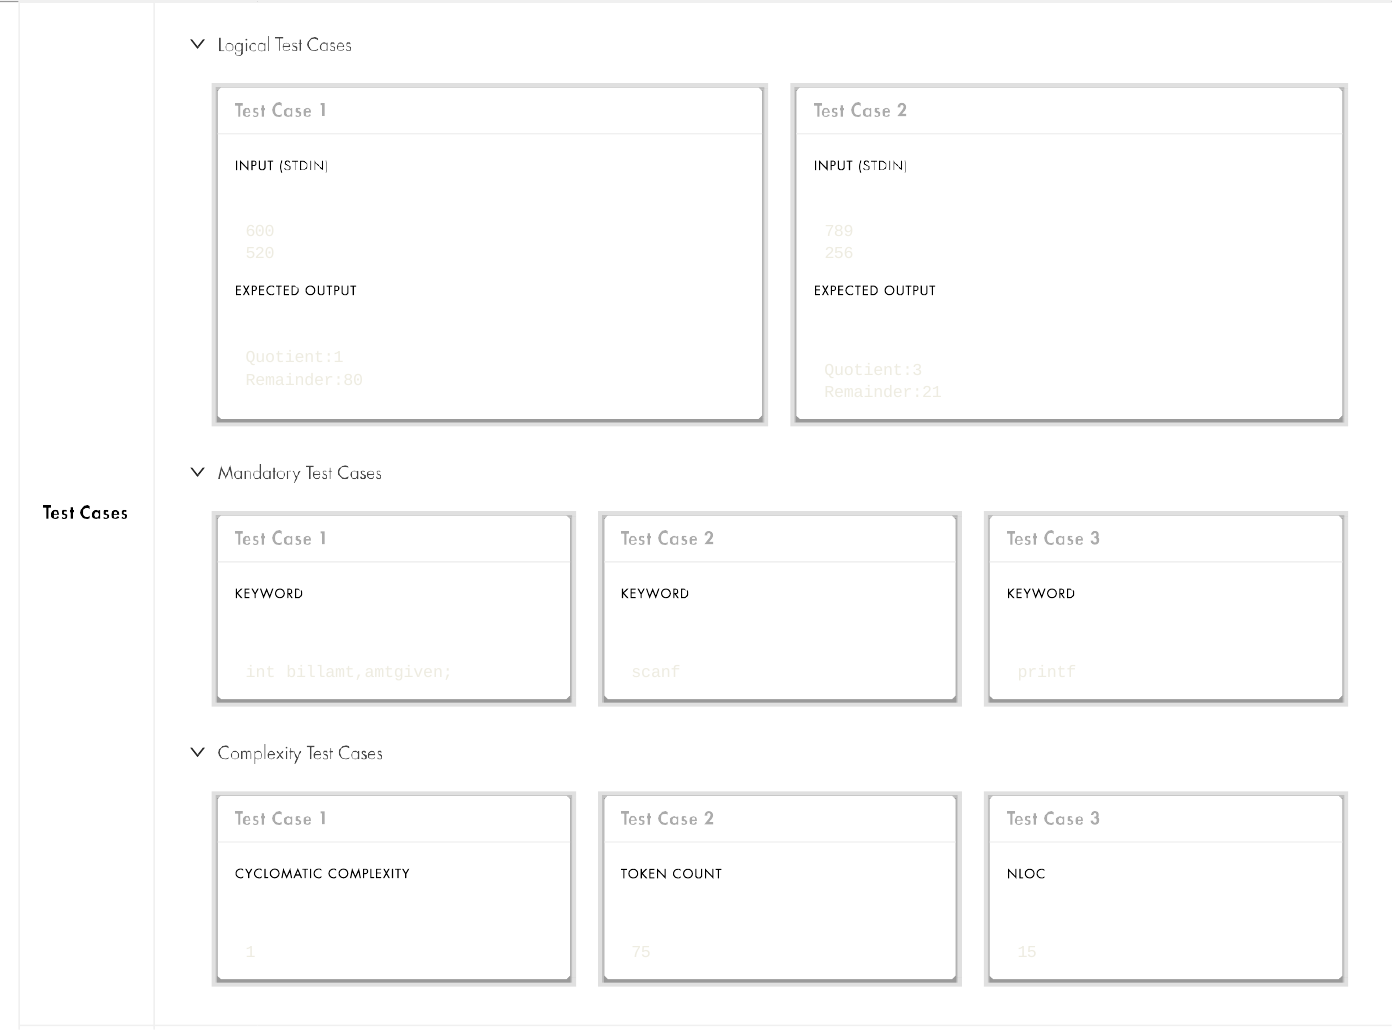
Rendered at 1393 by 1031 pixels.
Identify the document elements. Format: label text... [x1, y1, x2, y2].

picture [272, 102, 311, 117]
picture [280, 160, 327, 173]
picture [621, 531, 651, 545]
picture [307, 37, 351, 51]
picture [814, 103, 844, 117]
text 520 256 [245, 245, 1186, 264]
picture [235, 103, 265, 117]
picture [272, 811, 311, 825]
picture [859, 160, 906, 173]
text 600 789 [245, 222, 1186, 241]
picture [218, 464, 381, 483]
text Remainder:80 [245, 372, 373, 391]
text Quotient:3 [824, 361, 1186, 380]
picture [1007, 531, 1037, 545]
picture [1044, 530, 1083, 545]
picture [658, 530, 697, 545]
picture [43, 505, 74, 519]
text Quotient:1 [245, 349, 373, 368]
picture [235, 531, 265, 545]
text 1 75 15 [245, 943, 1186, 962]
picture [658, 811, 697, 825]
picture [621, 811, 651, 825]
picture [275, 37, 302, 51]
picture [1044, 811, 1083, 825]
picture [851, 102, 890, 117]
picture [80, 505, 127, 519]
picture [218, 744, 382, 764]
picture [219, 36, 269, 56]
text Remainder:21 [824, 384, 1186, 403]
picture [235, 811, 265, 825]
text int billamt,amtgiven; scanf printf [245, 664, 1186, 683]
picture [1007, 811, 1037, 825]
picture [272, 530, 311, 545]
